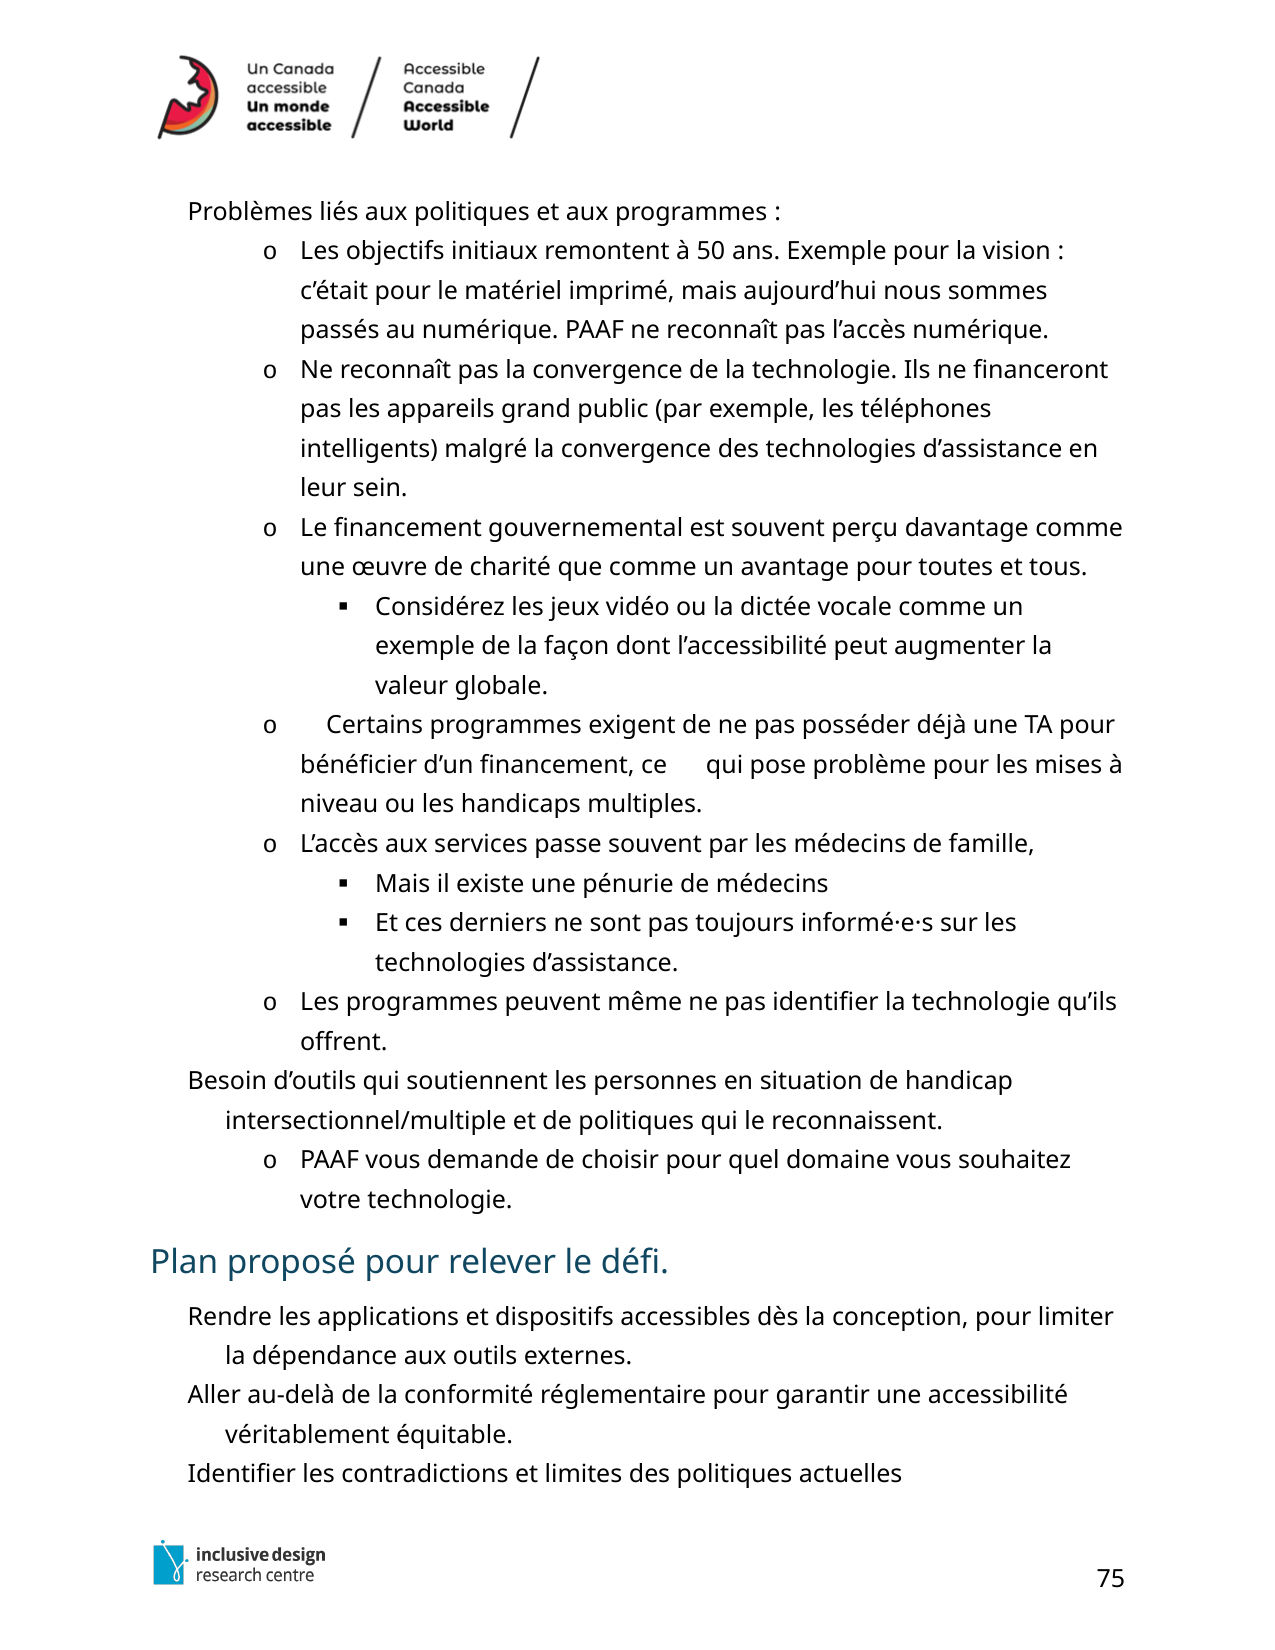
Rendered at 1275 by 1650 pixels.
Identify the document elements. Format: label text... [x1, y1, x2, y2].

list Et ces derniers ne sont pas toujours informé·e·s sur les technologies d’assistance. [337, 905, 1125, 978]
list Rendre les applications et dispositifs accessibles dès la conception, pour limiter la dépendance aux outils externes. [187, 1298, 1125, 1372]
list Le financement gouvernemental est souvent perçu davantage comme une œuvre de charité que comme un avantage pour toutes et tous. [262, 509, 1125, 583]
text Plan proposé pour relever le défi. [150, 1238, 1125, 1283]
picture [150, 48, 547, 147]
list Certains programmes exigent de ne pas posséder déjà une TA pour bénéficier d’un financement, ce qui pose problème pour les mises à niveau ou les handicaps multiples. [262, 707, 1125, 820]
picture [150, 1538, 340, 1601]
list PAAF vous demande de choisir pour quel domaine vous souhaitez votre technologie. [262, 1142, 1125, 1216]
list Ne reconnaît pas la convergence de la technologie. Ils ne financeront pas les appareils grand public (par exemple, les téléphones intelligents) malgré la convergence des technologies d’assistance en leur sein. [262, 351, 1125, 504]
list Problèmes liés aux politiques et aux programmes : [187, 193, 1125, 227]
list Mais il existe une pénurie de médecins [337, 865, 1125, 899]
list Besoin d’outils qui soutiennent les personnes en situation de handicap intersectionnel/multiple et de politiques qui le reconnaissent. [187, 1063, 1125, 1136]
list Aller au-delà de la conformité réglementaire pour garantir une accessibilité véritablement équitable. [187, 1377, 1125, 1451]
list L’accès aux services passe souvent par les médecins de famille, [262, 826, 1125, 860]
list Les objectifs initiaux remontent à 50 ans. Exemple pour la vision : c’était pour le matériel imprimé, mais aujourd’hui nous sommes passés au numérique. PAAF ne reconnaît pas l’accès numérique. [262, 233, 1125, 346]
list Considérez les jeux vidéo ou la dictée vocale comme un exemple de la façon dont l’accessibilité peut augmenter la valeur globale. [337, 588, 1125, 702]
list Identifier les contradictions et limites des politiques actuelles [187, 1456, 1125, 1490]
list Les programmes peuvent même ne pas identifier la technologie qu’ils offrent. [262, 984, 1125, 1057]
